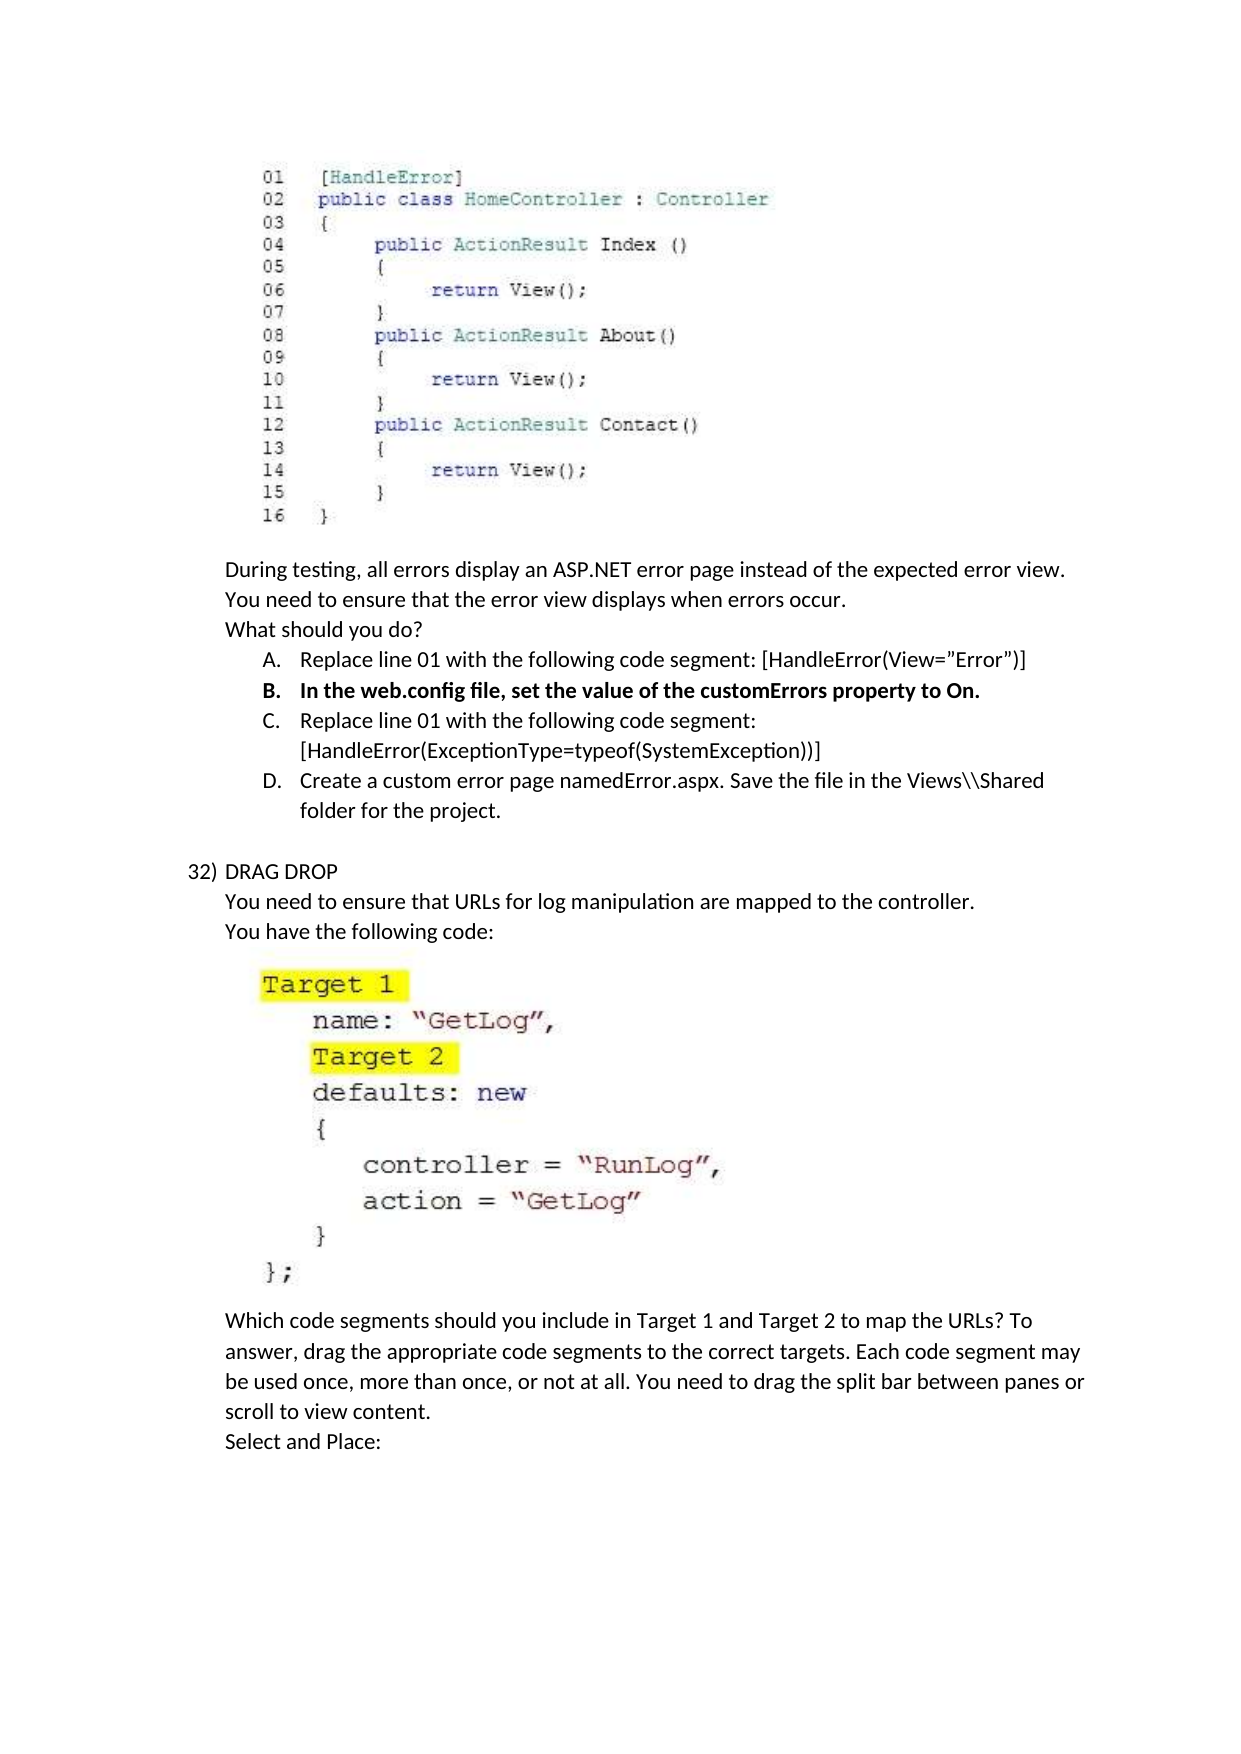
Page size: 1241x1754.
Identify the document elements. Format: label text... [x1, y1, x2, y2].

list Create a custom error page namedError.aspx. Save the file in the Views\\Shared folder for the project. [262, 766, 1090, 825]
list You need to ensure that the error view displays when errors occur. [225, 585, 1090, 613]
list Select and Place: [225, 1427, 1090, 1455]
list You need to ensure that URLs for log manipulation are mapped to the controller. [225, 887, 1090, 915]
list What should you do? [225, 615, 1090, 643]
list DRAG DROP [187, 857, 1090, 885]
list In the web.config file, set the value of the customErrors property to On. [262, 676, 1090, 704]
list During testing, all errors display an ASP.NET error page instead of the expected error view. [225, 555, 1090, 583]
list Which code segments should you include in Target 1 and Target 2 to map the URLs? To answer, drag the appropriate code segments to the correct targets. Each code segment may be used once, more than once, or not at all. You need to drag the split bar between panes or scroll to view content. [225, 1307, 1090, 1425]
list You have the following code: [225, 917, 1090, 946]
list Replace line 01 with the following code segment: [HandleError(View=”Error”)] [262, 646, 1090, 674]
picture [225, 150, 799, 553]
picture [225, 947, 763, 1305]
list Replace line 01 with the following code segment: [HandleError(ExceptionType=typeof(SystemException))] [262, 706, 1090, 764]
